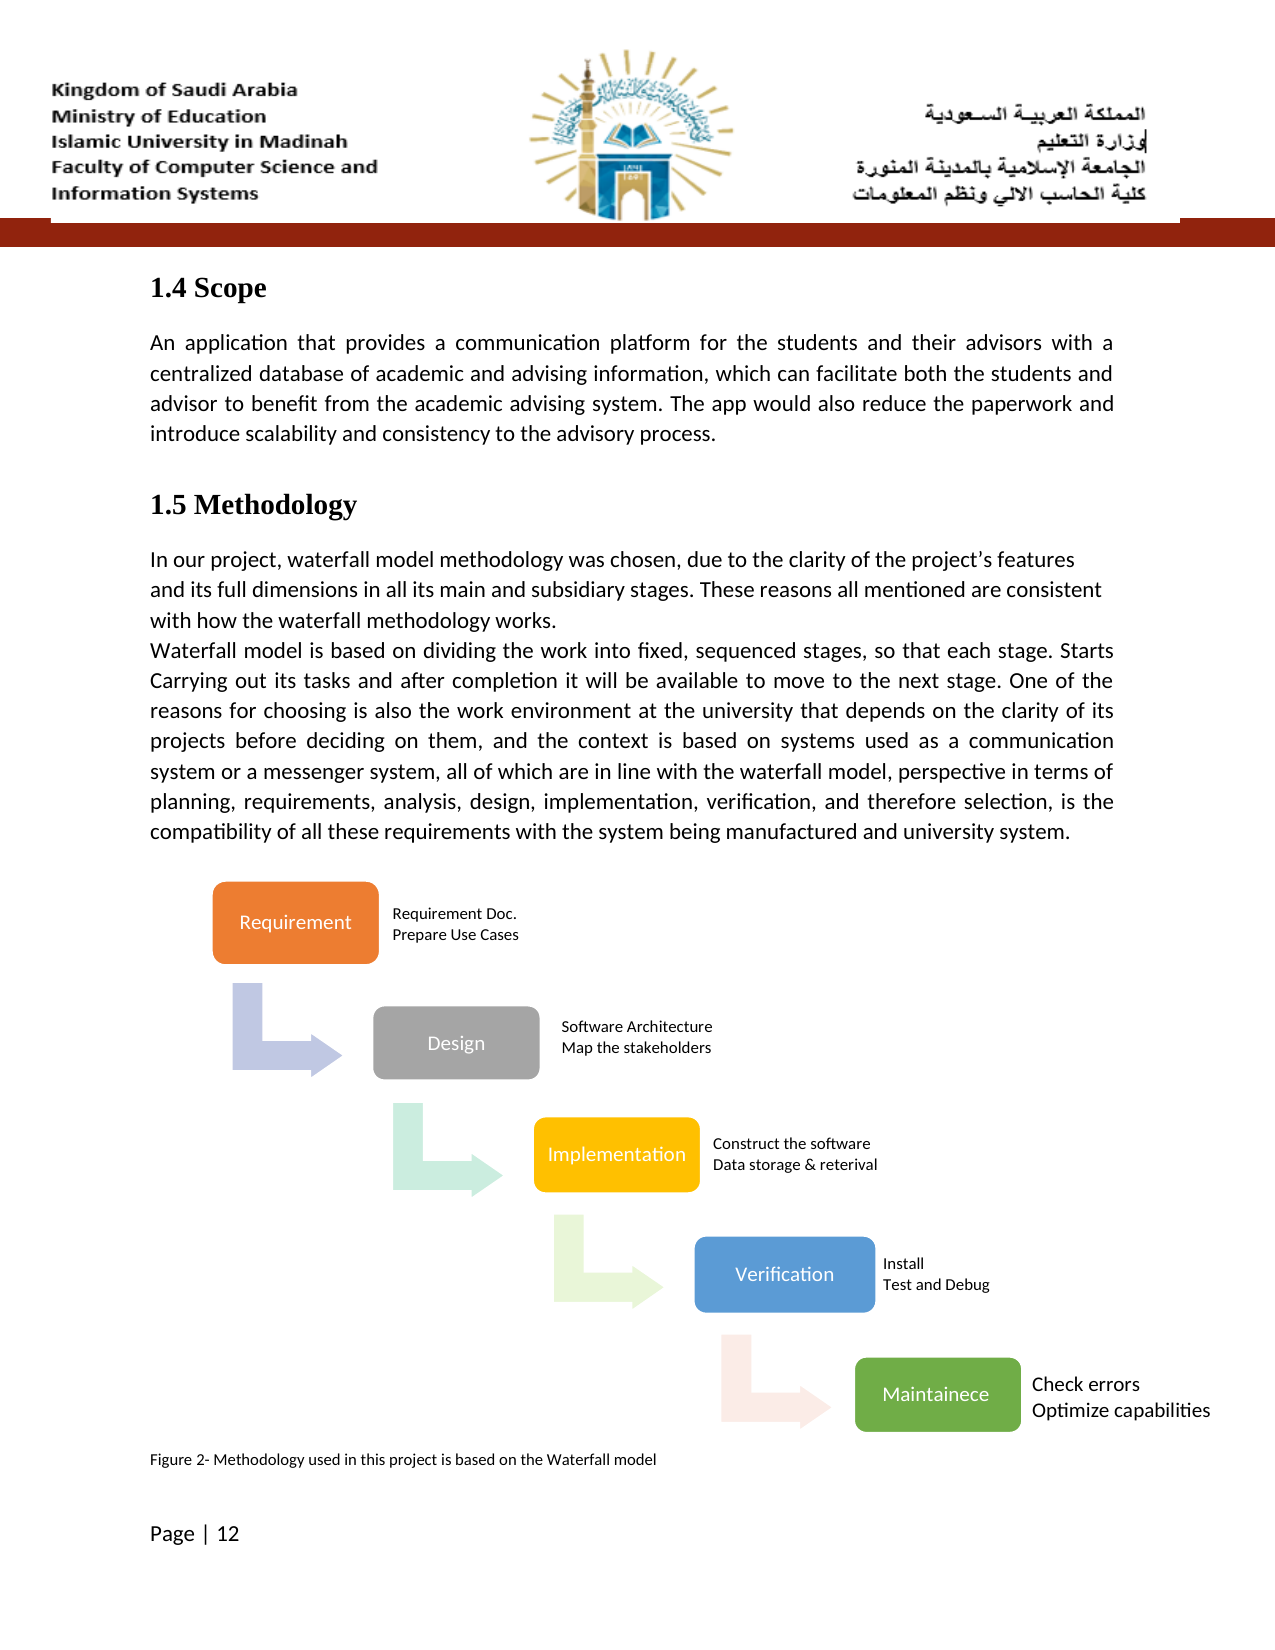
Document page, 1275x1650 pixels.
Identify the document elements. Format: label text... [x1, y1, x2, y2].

text In our project, waterfall model methodology was chosen, due to the clarity of the project’s features and its full dimensions in all its main and subsidiary stages. These reasons all mentioned are consistent with how the waterfall methodology works. [150, 545, 1116, 634]
text Figure 2- Methodology used in this project is based on the Waterfall model [150, 1449, 1116, 1469]
picture [48, 47, 1179, 222]
subtitle 1.5 Methodology [150, 487, 1116, 520]
subtitle 1.4 Scope [150, 270, 1116, 303]
text Waterfall model is based on dividing the work into fixed, sequenced stages, so that each stage. Starts Carrying out its tasks and after completion it will be available to move to the next stage. One of the reasons for choosing is also the work environment at the university that depends on the clarity of its projects before deciding on them, and the context is based on systems used as a communication system or a messenger system, all of which are in line with the waterfall model, perspective in terms of planning, requirements, analysis, design, implementation, verification, and therefore selection, is the compatibility of all these requirements with the system being manufactured and university system. [150, 636, 1116, 845]
text An application that provides a communication platform for the students and their advisors with a centralized database of academic and advising information, which can facilitate both the students and advisor to benefit from the academic advising system. The app would also reduce the paperwork and introduce scalability and consistency to the advisory process. [150, 328, 1116, 447]
